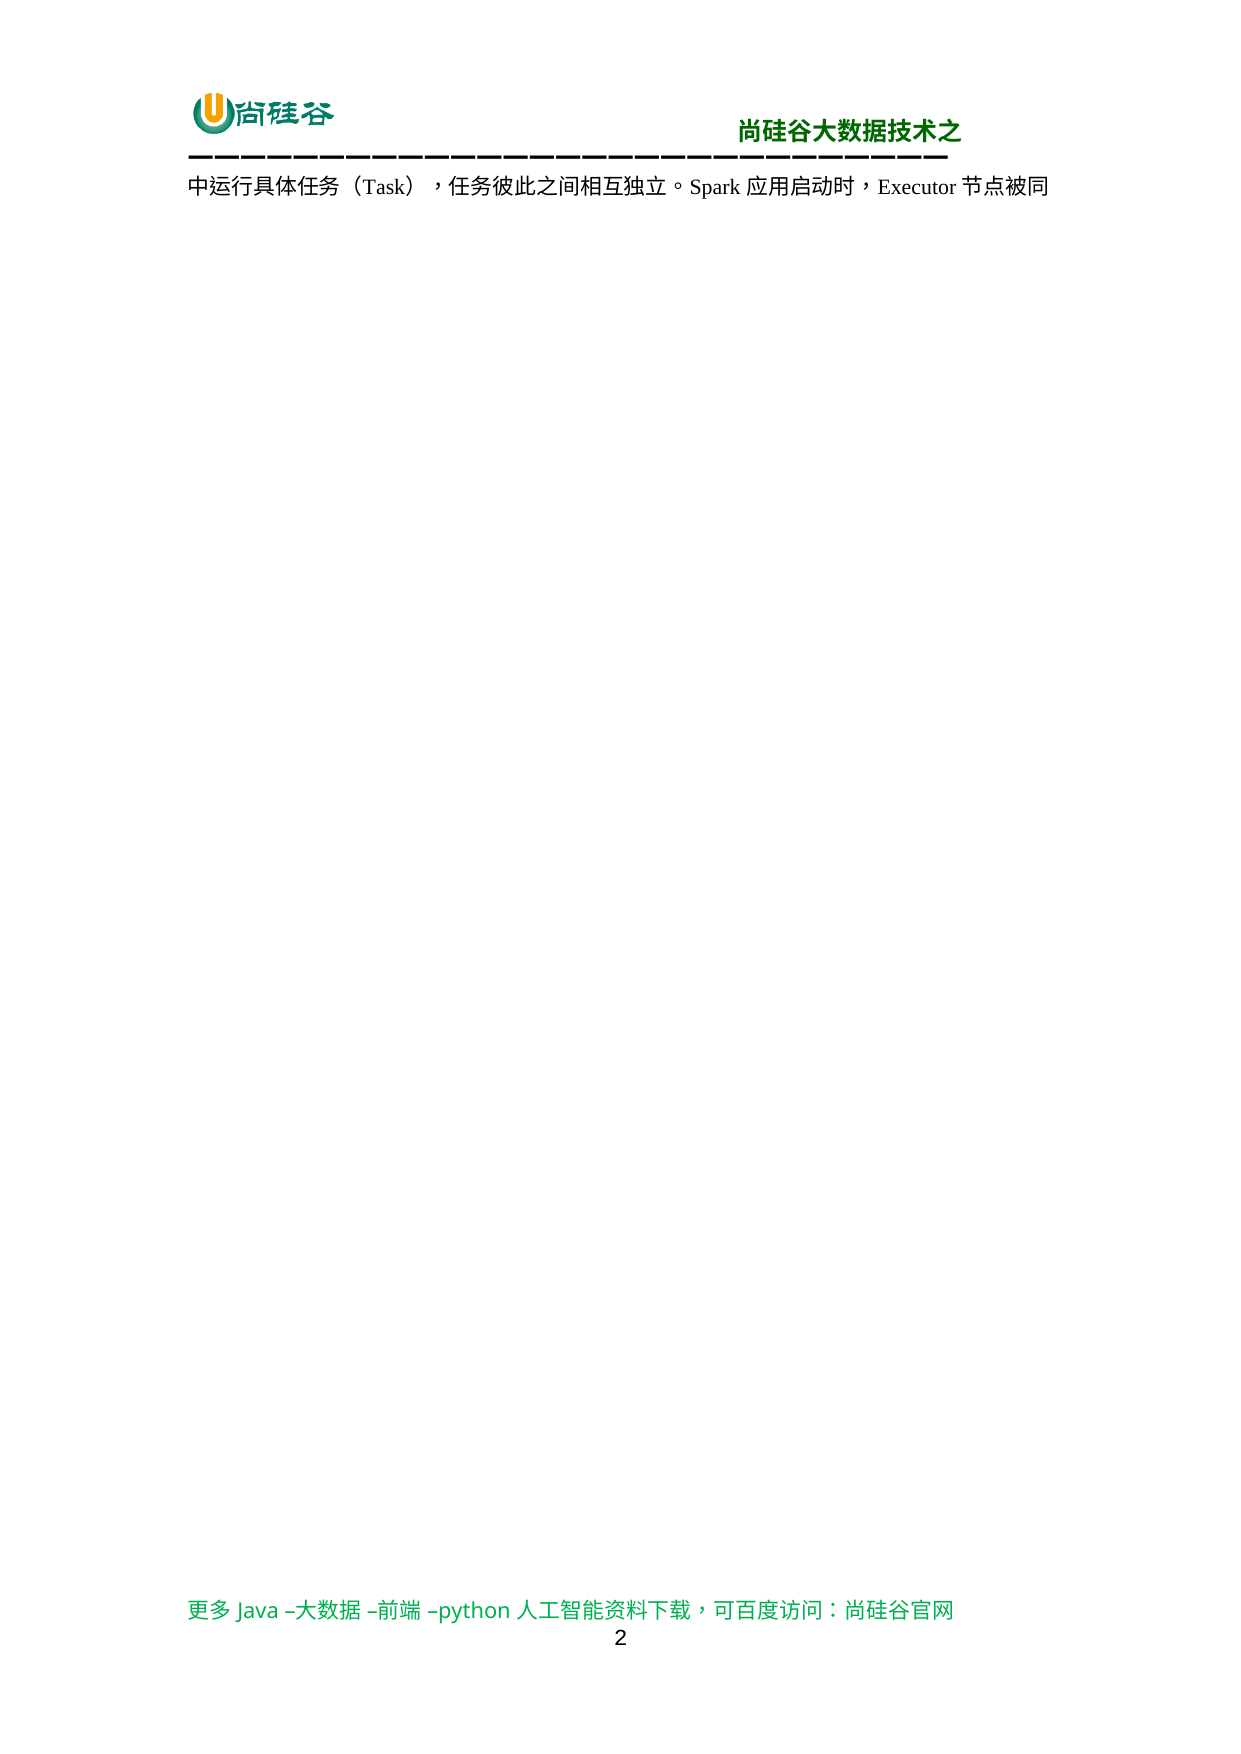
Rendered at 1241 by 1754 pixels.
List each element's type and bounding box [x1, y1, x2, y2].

text [187, 171, 1054, 201]
picture [187, 88, 338, 138]
